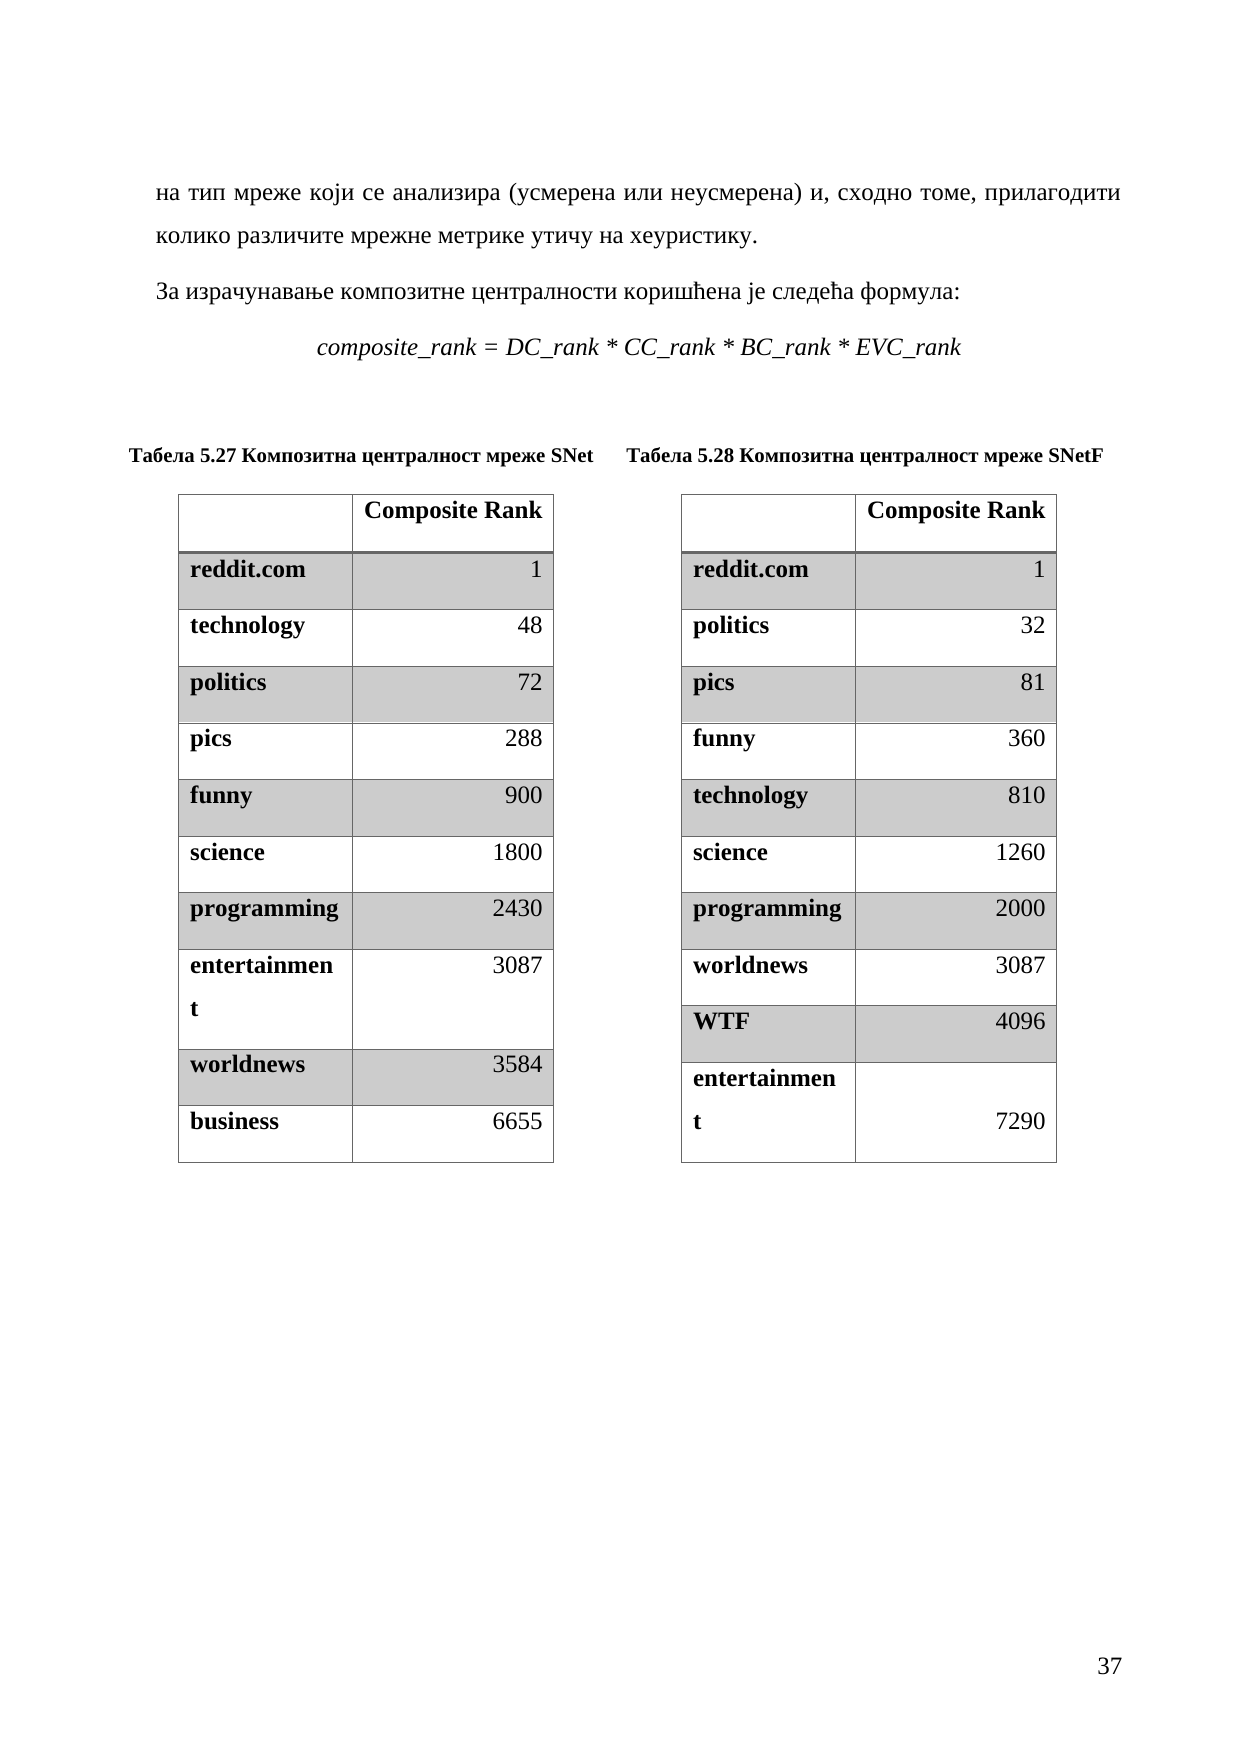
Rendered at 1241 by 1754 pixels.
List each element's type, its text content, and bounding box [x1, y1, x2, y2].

text За израчунавање композитне централности коришћена је следећа формула: [156, 276, 1122, 305]
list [118, 177, 1122, 249]
text composite_rank = DC_rank * CC_rank * BC_rank * EVC_rank [156, 332, 1122, 360]
